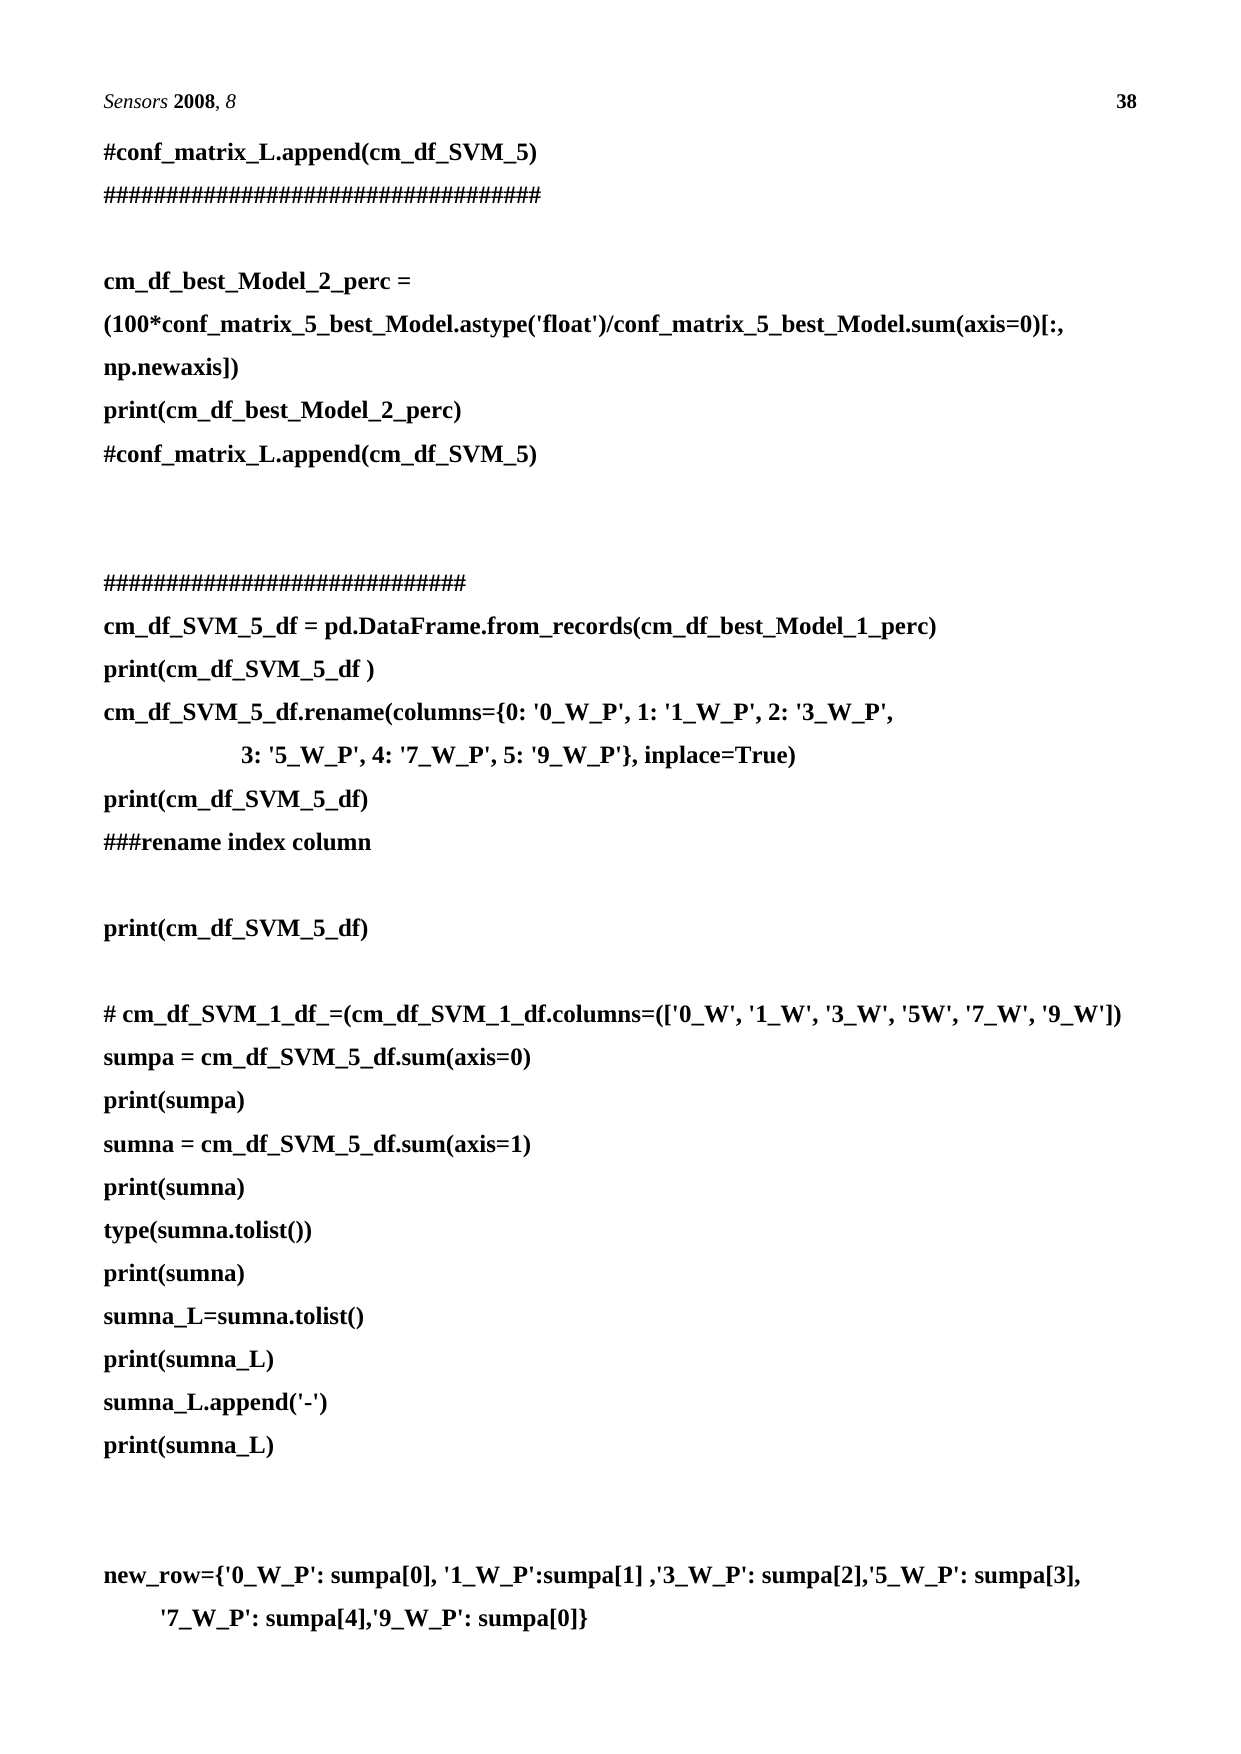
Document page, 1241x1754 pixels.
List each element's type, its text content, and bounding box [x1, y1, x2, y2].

text print(sumna_L) [103, 1344, 1137, 1373]
text print(sumpa) [103, 1086, 1137, 1114]
text 3: '5_W_P', 4: '7_W_P', 5: '9_W_P'}, inplace=True) [103, 741, 1137, 769]
text sumna_L=sumna.tolist() [103, 1301, 1137, 1330]
text # cm_df_SVM_1_df_=(cm_df_SVM_1_df.columns=(['0_W', '1_W', '3_W', '5W', '7_W', '9_W']) [103, 999, 1137, 1028]
text print(sumna) [103, 1172, 1137, 1201]
text type(sumna.tolist()) [103, 1215, 1137, 1244]
text #conf_matrix_L.append(cm_df_SVM_5) [103, 439, 1137, 467]
text new_row={'0_W_P': sumpa[0], '1_W_P':sumpa[1] ,'3_W_P': sumpa[2],'5_W_P': sumpa[3], [103, 1560, 1137, 1589]
text cm_df_SVM_5_df.rename(columns={0: '0_W_P', 1: '1_W_P', 2: '3_W_P', [103, 697, 1137, 726]
text ################################### [103, 180, 1137, 209]
text ############################# [103, 568, 1137, 597]
text sumna = cm_df_SVM_5_df.sum(axis=1) [103, 1129, 1137, 1157]
text cm_df_SVM_5_df = pd.DataFrame.from_records(cm_df_best_Model_1_perc) [103, 611, 1137, 640]
text '7_W_P': sumpa[4],'9_W_P': sumpa[0]} [103, 1603, 1137, 1632]
text print(cm_df_SVM_5_df) [103, 784, 1137, 812]
text print(sumna) [103, 1258, 1137, 1287]
text sumpa = cm_df_SVM_5_df.sum(axis=0) [103, 1042, 1137, 1071]
text print(cm_df_best_Model_2_perc) [103, 396, 1137, 424]
text print(cm_df_SVM_5_df ) [103, 654, 1137, 683]
text print(sumna_L) [103, 1431, 1137, 1459]
text cm_df_best_Model_2_perc = (100*conf_matrix_5_best_Model.astype('float')/conf_matrix_5_best_Model.sum(axis=0)[:, np.newaxis]) [103, 266, 1137, 381]
text sumna_L.append('-') [103, 1387, 1137, 1416]
text #conf_matrix_L.append(cm_df_SVM_5) [103, 137, 1137, 166]
text ###rename index column [103, 827, 1137, 856]
text print(cm_df_SVM_5_df) [103, 913, 1137, 942]
